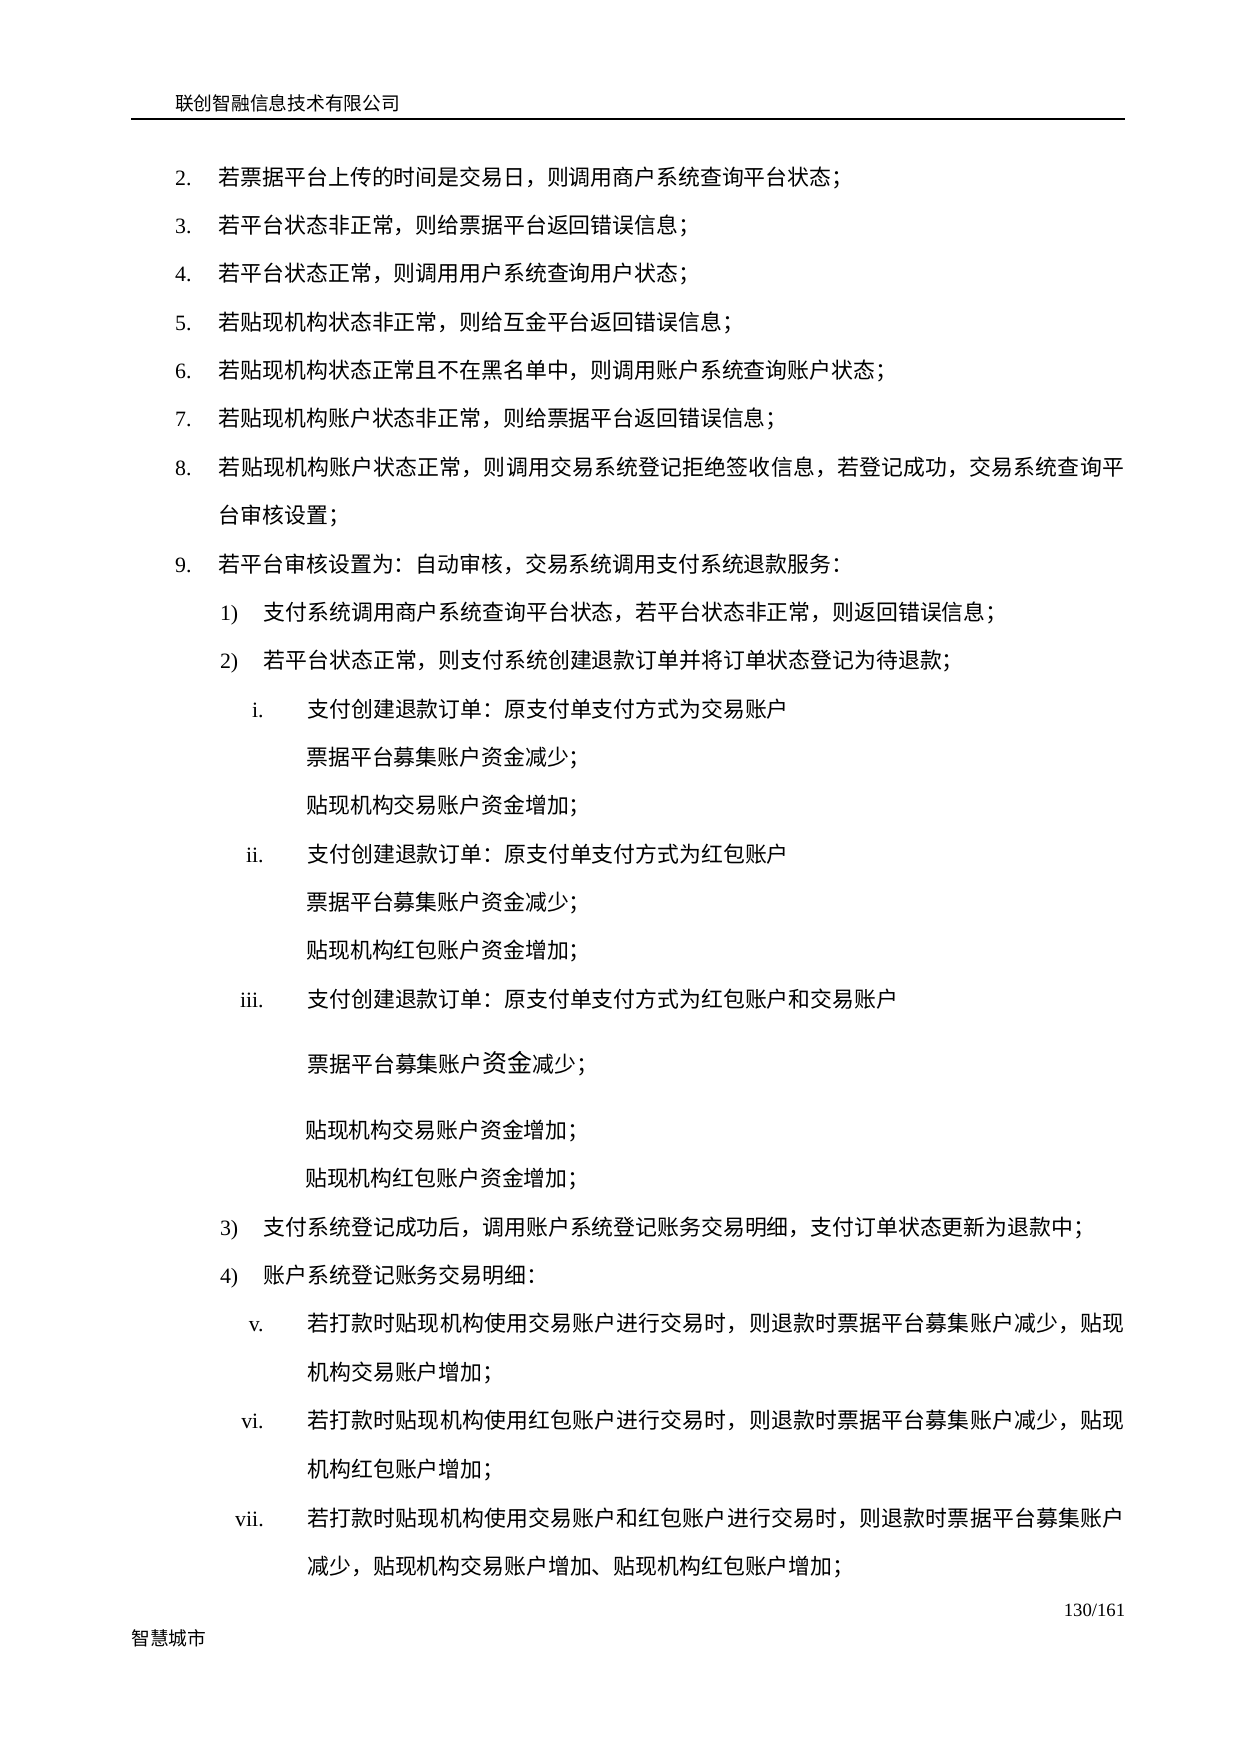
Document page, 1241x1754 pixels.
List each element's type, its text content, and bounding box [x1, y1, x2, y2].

text 贴现机构交易账户资金增加； [131, 1113, 1125, 1145]
text 票据平台募集账户资金减少； [131, 739, 1125, 772]
list 票据平台募集账户资金减少； [307, 1029, 1125, 1094]
list 若平台状态非正常，则给票据平台返回错误信息； [175, 207, 1125, 240]
list 若平台审核设置为：自动审核，交易系统调用支付系统退款服务： [175, 546, 1125, 579]
list 若票据平台上传的时间是交易日，则调用商户系统查询平台状态； [175, 159, 1125, 192]
text 贴现机构红包账户资金增加； [131, 933, 1125, 965]
text 票据平台募集账户资金减少； [131, 884, 1125, 917]
text 贴现机构红包账户资金增加； [131, 1161, 1125, 1193]
list 若贴现机构状态正常且不在黑名单中，则调用账户系统查询账户状态； [175, 352, 1125, 385]
list 支付创建退款订单：原支付单支付方式为红包账户和交易账户 [263, 981, 1125, 1014]
text 贴现机构交易账户资金增加； [131, 788, 1125, 820]
list 若打款时贴现机构使用交易账户和红包账户进行交易时，则退款时票据平台募集账户减少，贴现机构交易账户增加、贴现机构红包账户增加； [263, 1500, 1125, 1581]
list 支付系统登记成功后，调用账户系统登记账务交易明细，支付订单状态更新为退款中； [220, 1209, 1125, 1242]
list 若平台状态正常，则支付系统创建退款订单并将订单状态登记为待退款； [220, 643, 1125, 675]
list 支付系统调用商户系统查询平台状态，若平台状态非正常，则返回错误信息； [220, 594, 1125, 627]
list 支付创建退款订单：原支付单支付方式为红包账户 [263, 836, 1125, 869]
list 支付创建退款订单：原支付单支付方式为交易账户 [263, 691, 1125, 724]
list 账户系统登记账务交易明细： [220, 1258, 1125, 1290]
list 若贴现机构账户状态正常，则调用交易系统登记拒绝签收信息，若登记成功，交易系统查询平台审核设置； [175, 449, 1125, 530]
list 若打款时贴现机构使用交易账户进行交易时，则退款时票据平台募集账户减少，贴现机构交易账户增加； [263, 1306, 1125, 1387]
list 若贴现机构账户状态非正常，则给票据平台返回错误信息； [175, 401, 1125, 433]
list 若打款时贴现机构使用红包账户进行交易时，则退款时票据平台募集账户减少，贴现机构红包账户增加； [263, 1403, 1125, 1484]
list 若贴现机构状态非正常，则给互金平台返回错误信息； [175, 304, 1125, 337]
list 若平台状态正常，则调用用户系统查询用户状态； [175, 256, 1125, 288]
